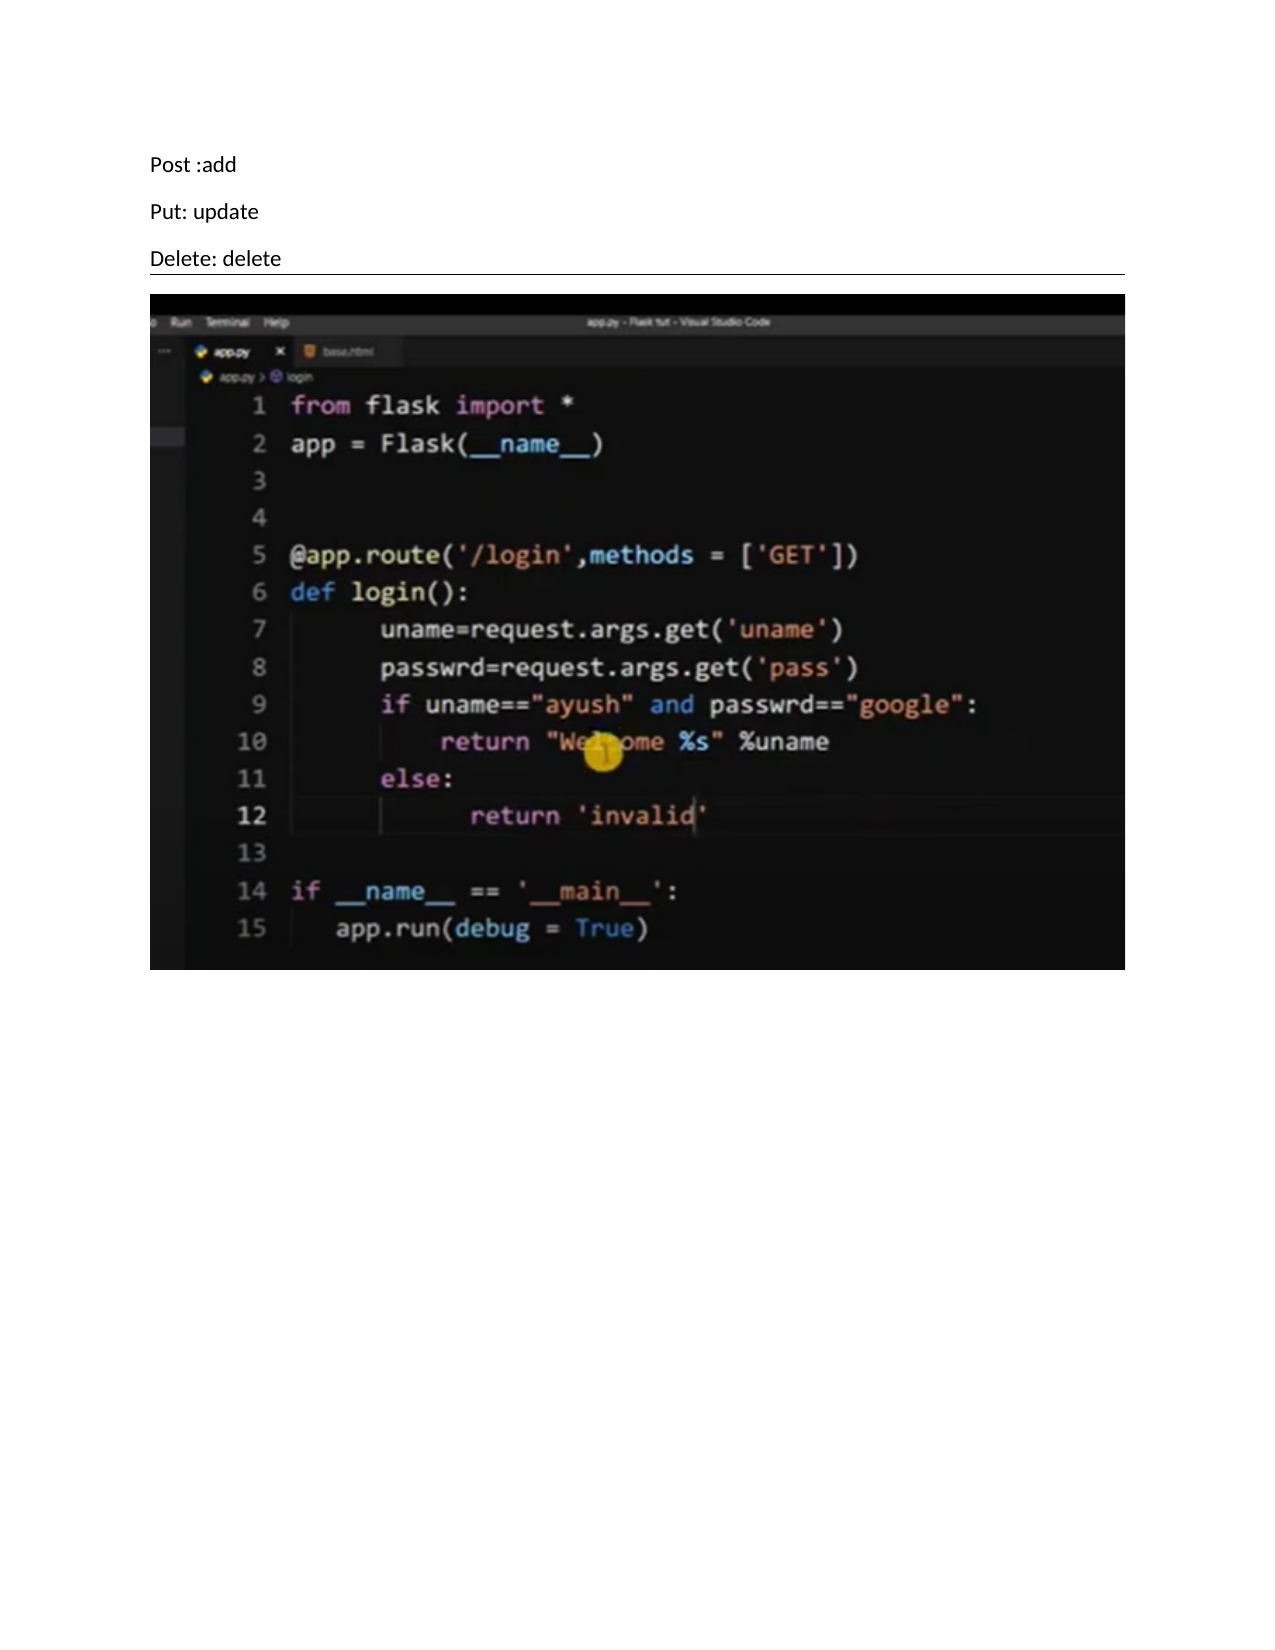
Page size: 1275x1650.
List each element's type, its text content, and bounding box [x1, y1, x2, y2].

picture [150, 294, 1125, 970]
text Post :add [150, 150, 1125, 178]
text Delete: delete [150, 244, 1125, 274]
text Put: update [150, 197, 1125, 225]
